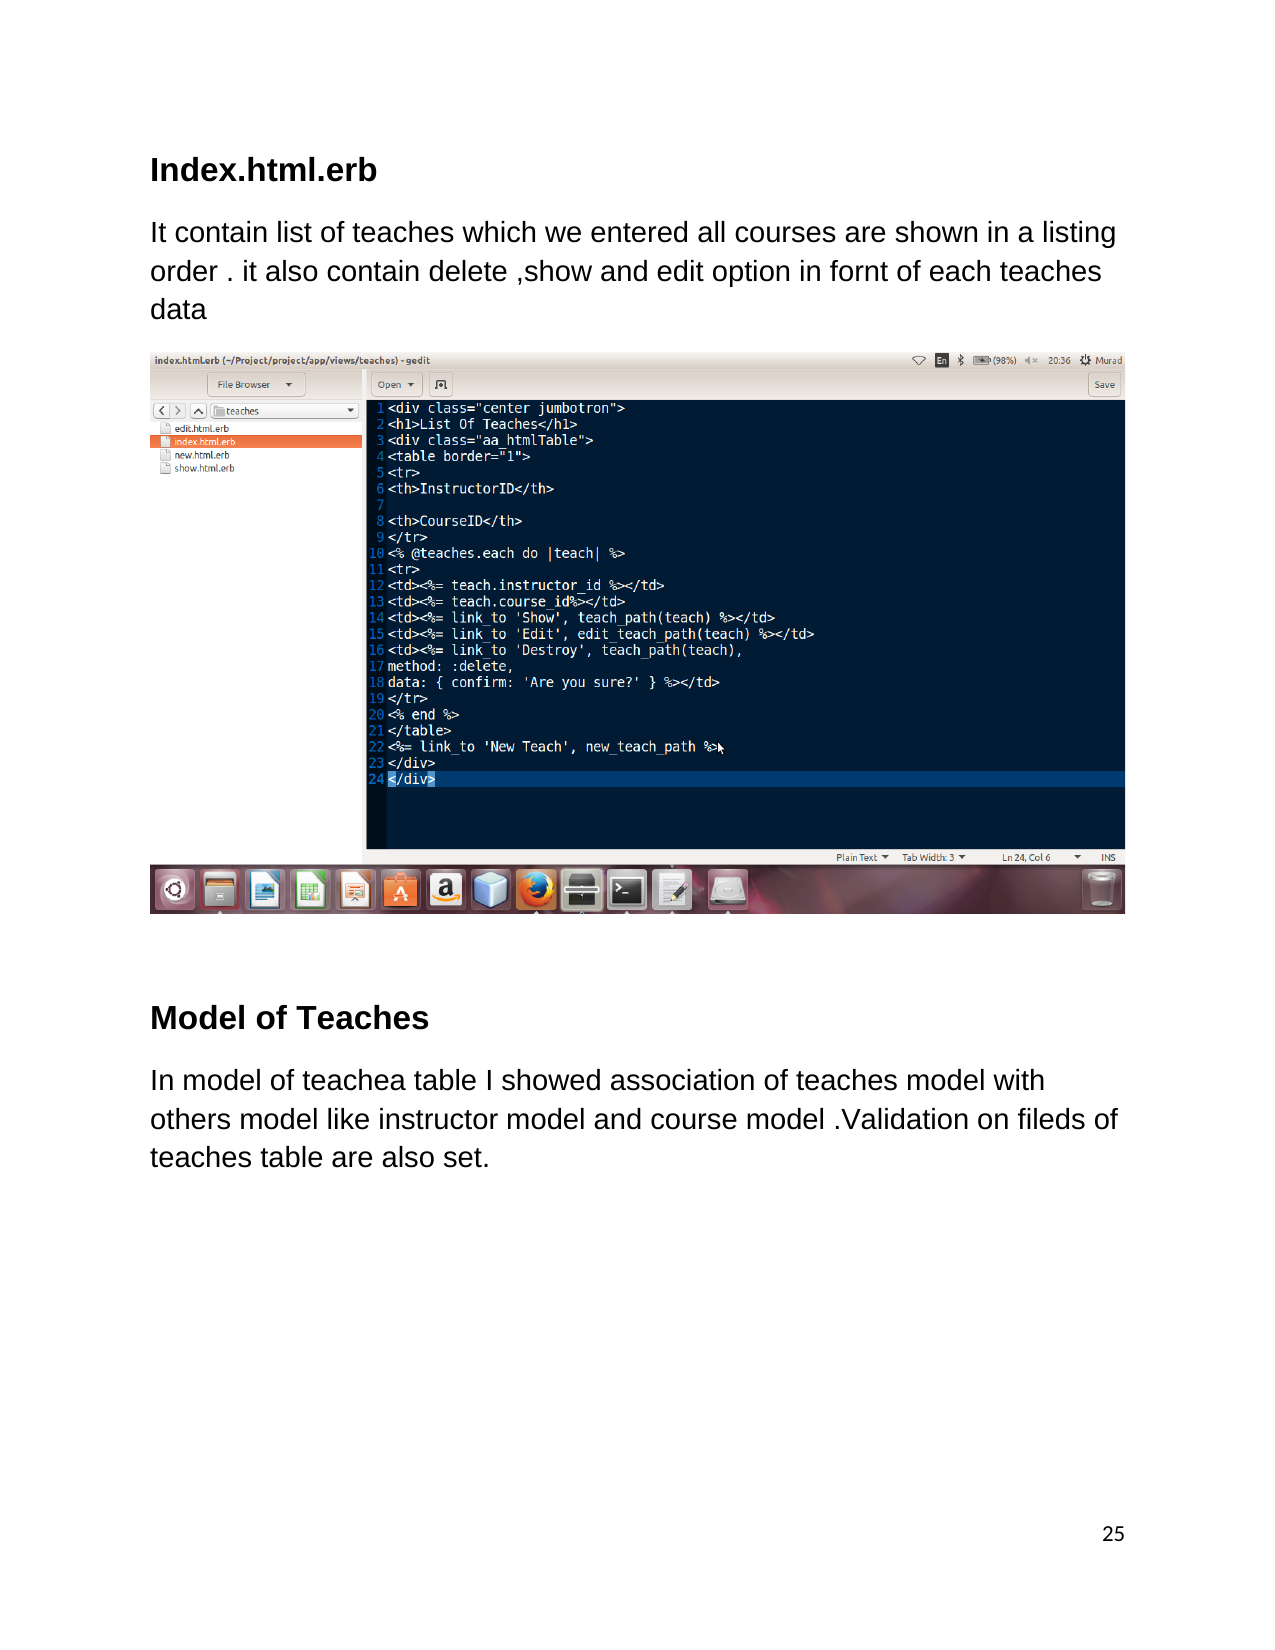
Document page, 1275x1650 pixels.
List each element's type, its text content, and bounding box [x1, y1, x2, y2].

picture [150, 351, 1125, 914]
text Model of Teaches [150, 998, 1125, 1037]
text It contain list of teaches which we entered all courses are shown in a listing order . it also contain delete ,show and edit option in fornt of each teaches data [150, 215, 1125, 326]
text Index.html.erb [150, 150, 1125, 188]
text In model of teachea table I showed association of teaches model with others model like instructor model and course model .Validation on fileds of teaches table are also set. [150, 1063, 1125, 1174]
